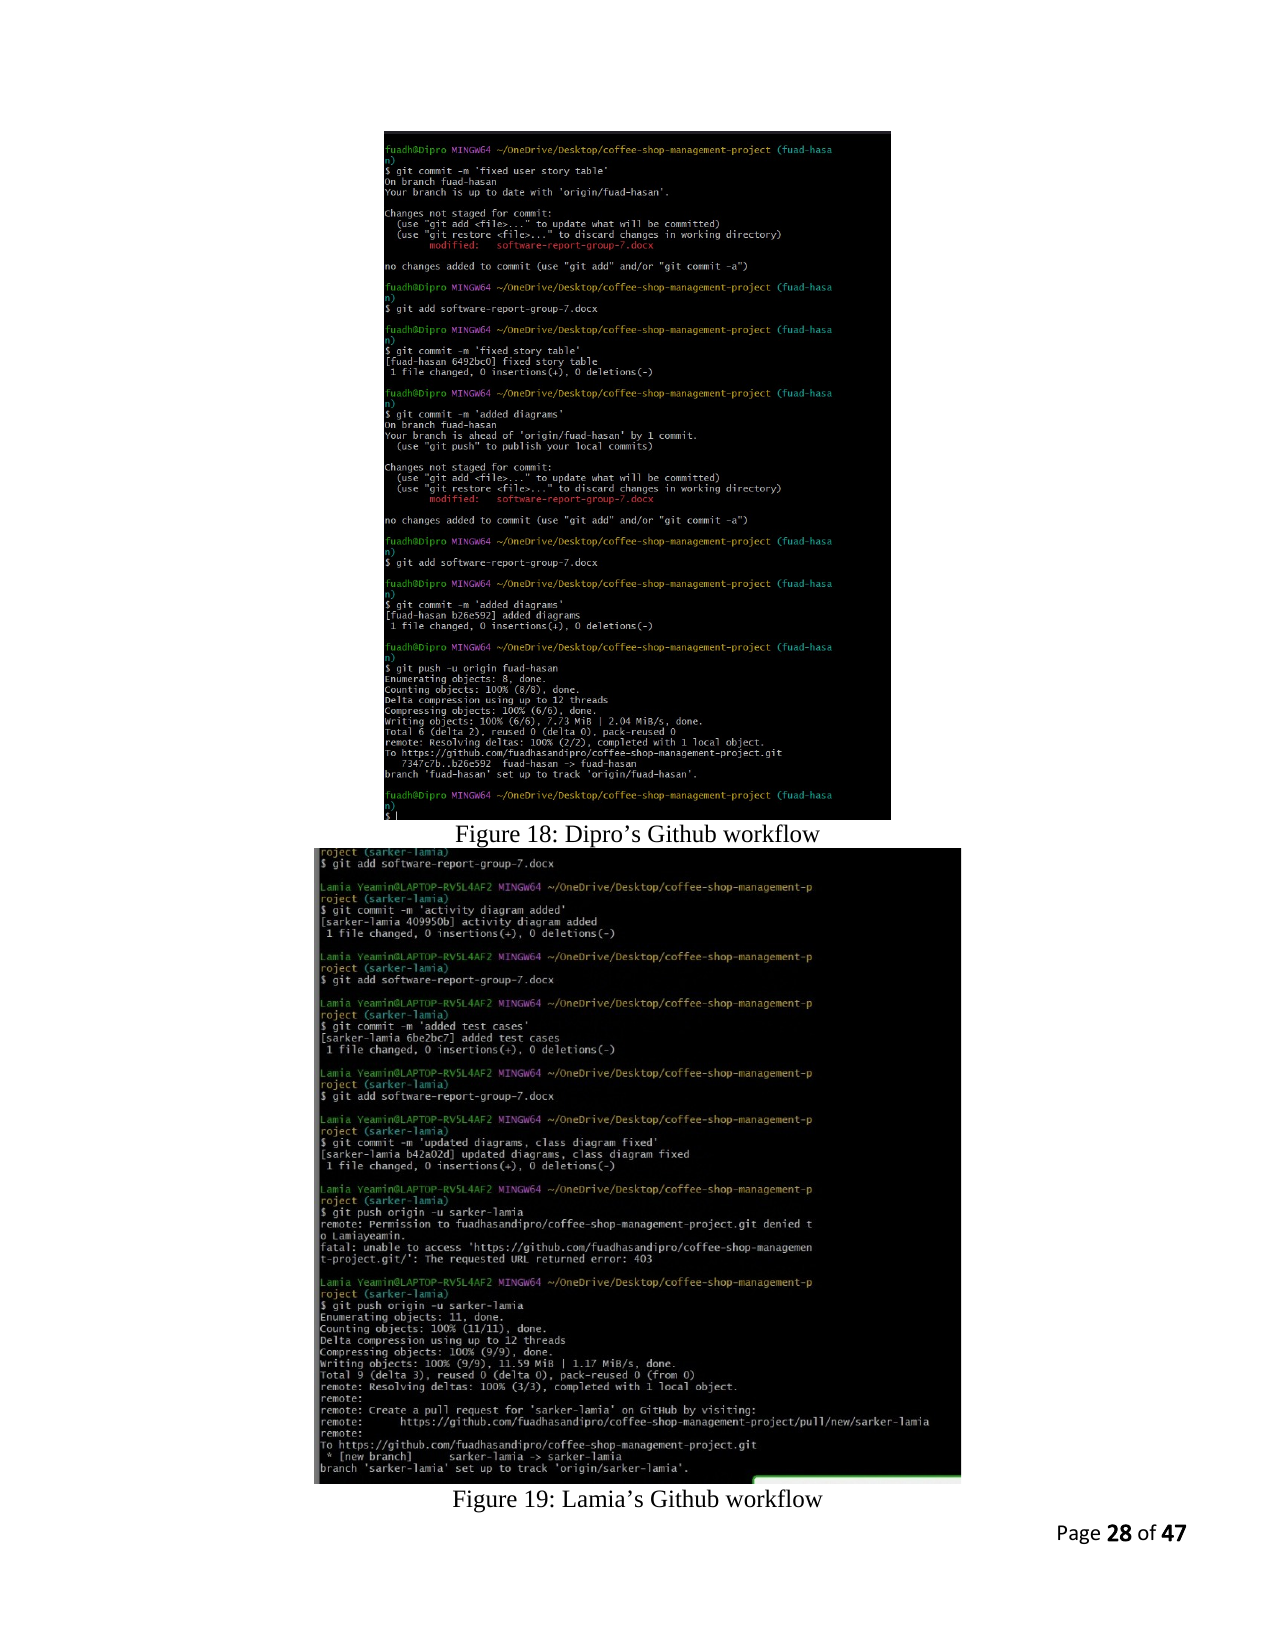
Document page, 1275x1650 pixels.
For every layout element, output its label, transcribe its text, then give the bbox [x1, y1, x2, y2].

list Figure 18: Dipro’s Github workflow [88, 819, 1186, 848]
picture [384, 131, 891, 820]
list Figure 19: Lamia’s Github workflow [88, 1484, 1186, 1513]
picture [314, 848, 962, 1484]
